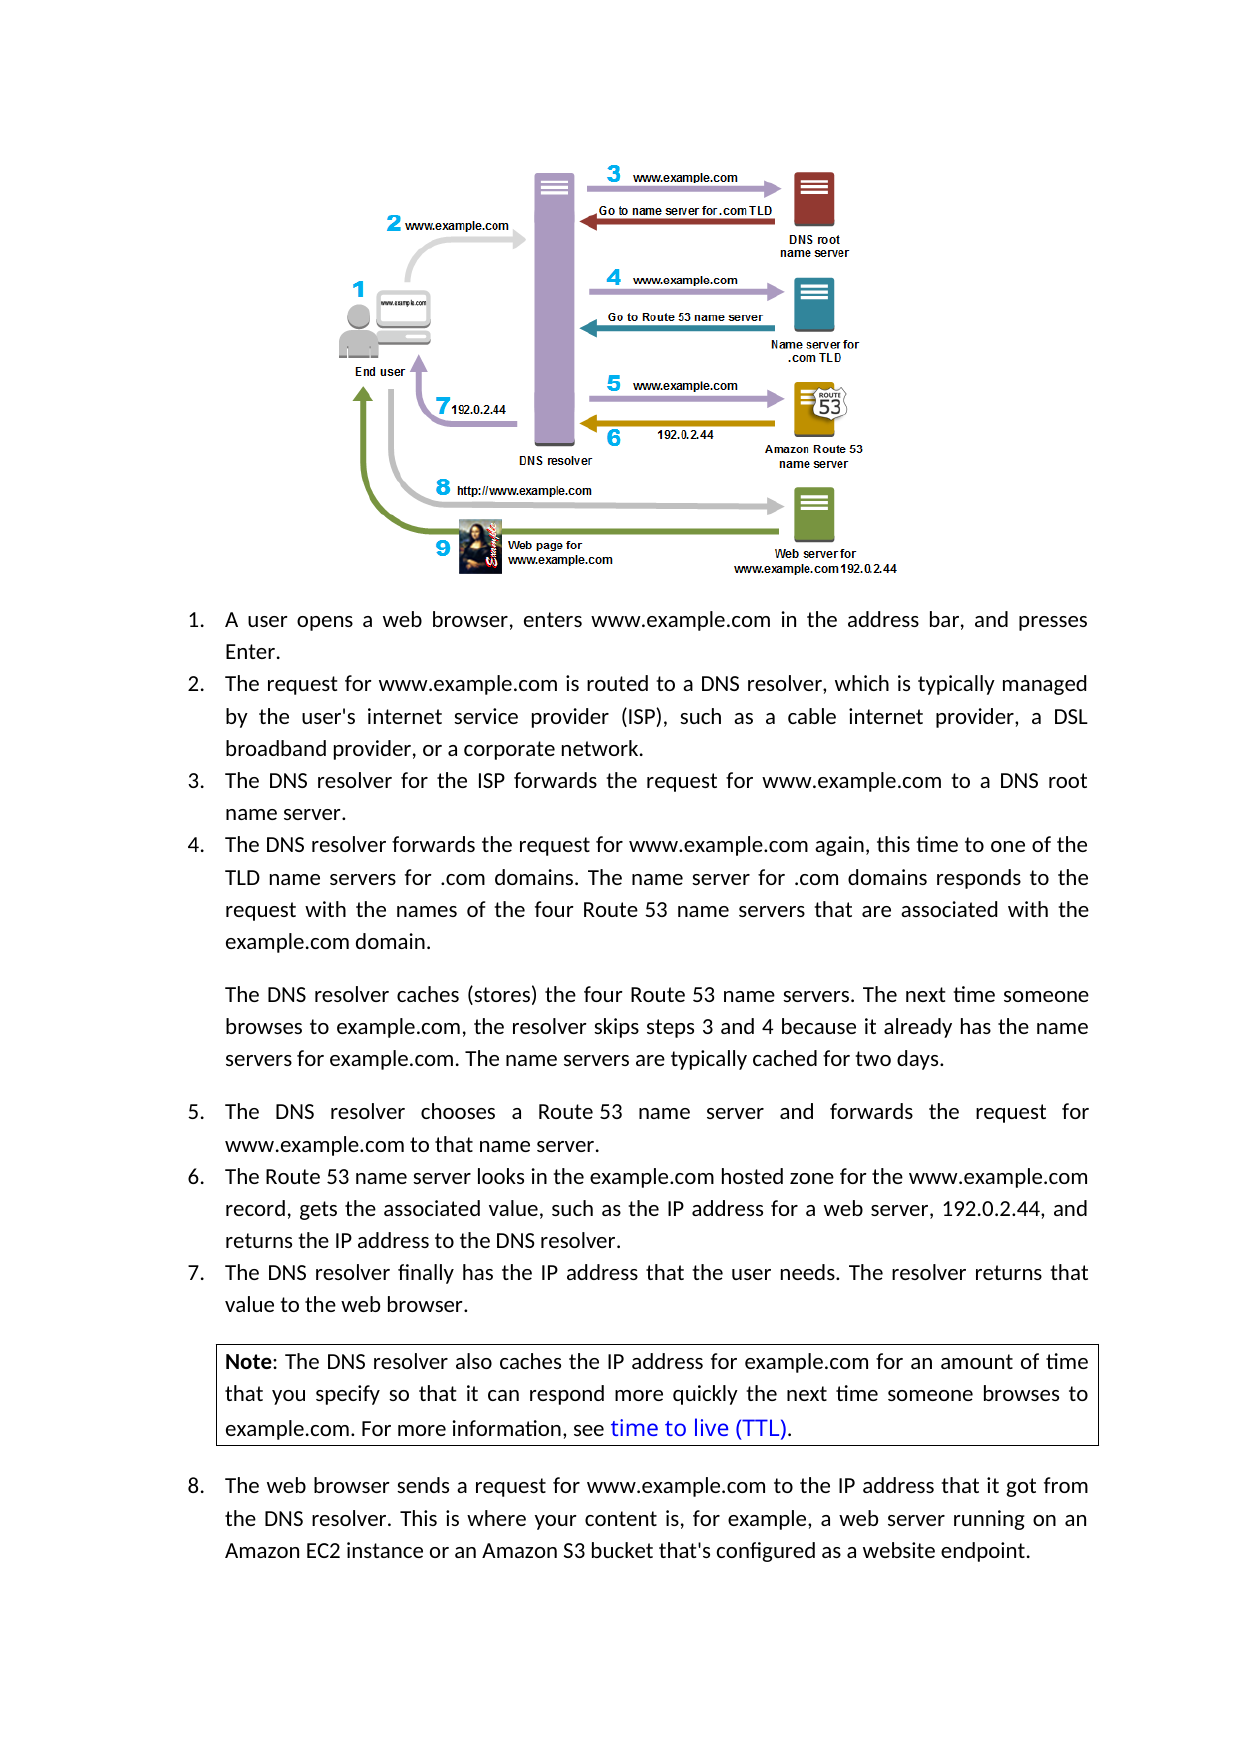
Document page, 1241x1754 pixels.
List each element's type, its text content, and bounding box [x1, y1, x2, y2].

text Note: The DNS resolver also caches the IP address for example.com for an amount of time that you specify so that it can respond more quickly the next time someone browses to example.com. For more information, see time to live (TTL). [217, 1345, 1098, 1445]
list The DNS resolver forwards the request for www.example.com again, this time to one of the TLD name servers for .com domains. The name server for .com domains responds to the request with the names of the four Route 53 name servers that are associated with the example.com domain. [187, 831, 1090, 955]
list The request for www.example.com is routed to a DNS resolver, which is typically managed by the user's internet service provider (ISP), such as a cable internet provider, a DSL broadband provider, or a corporate network. [187, 669, 1090, 762]
picture [338, 150, 902, 581]
list The DNS resolver chooses a Route 53 name server and forwards the request for www.example.com to that name server. [187, 1097, 1090, 1158]
list The Route 53 name server looks in the example.com hosted zone for the www.example.com record, gets the associated value, such as the IP address for a web server, 192.0.2.44, and returns the IP address to the DNS resolver. [187, 1162, 1090, 1254]
list The DNS resolver finally has the IP address that the user needs. The resolver returns that value to the web browser. [187, 1258, 1090, 1319]
list The web browser sends a request for www.example.com to the IP address that it got from the DNS resolver. This is where your content is, for example, a web server running on an Amazon EC2 instance or an Amazon S3 bucket that's configured as a website endpoint. [187, 1472, 1090, 1564]
text The DNS resolver caches (stores) the four Route 53 name servers. The next time someone browses to example.com, the resolver skips steps 3 and 4 because it already has the name servers for example.com. The name servers are typically cached for two days. [225, 980, 1090, 1072]
list The DNS resolver for the ISP forwards the request for www.example.com to a DNS root name server. [187, 766, 1090, 826]
list A user opens a web browser, enters www.example.com in the address bar, and presses Enter. [187, 605, 1090, 665]
